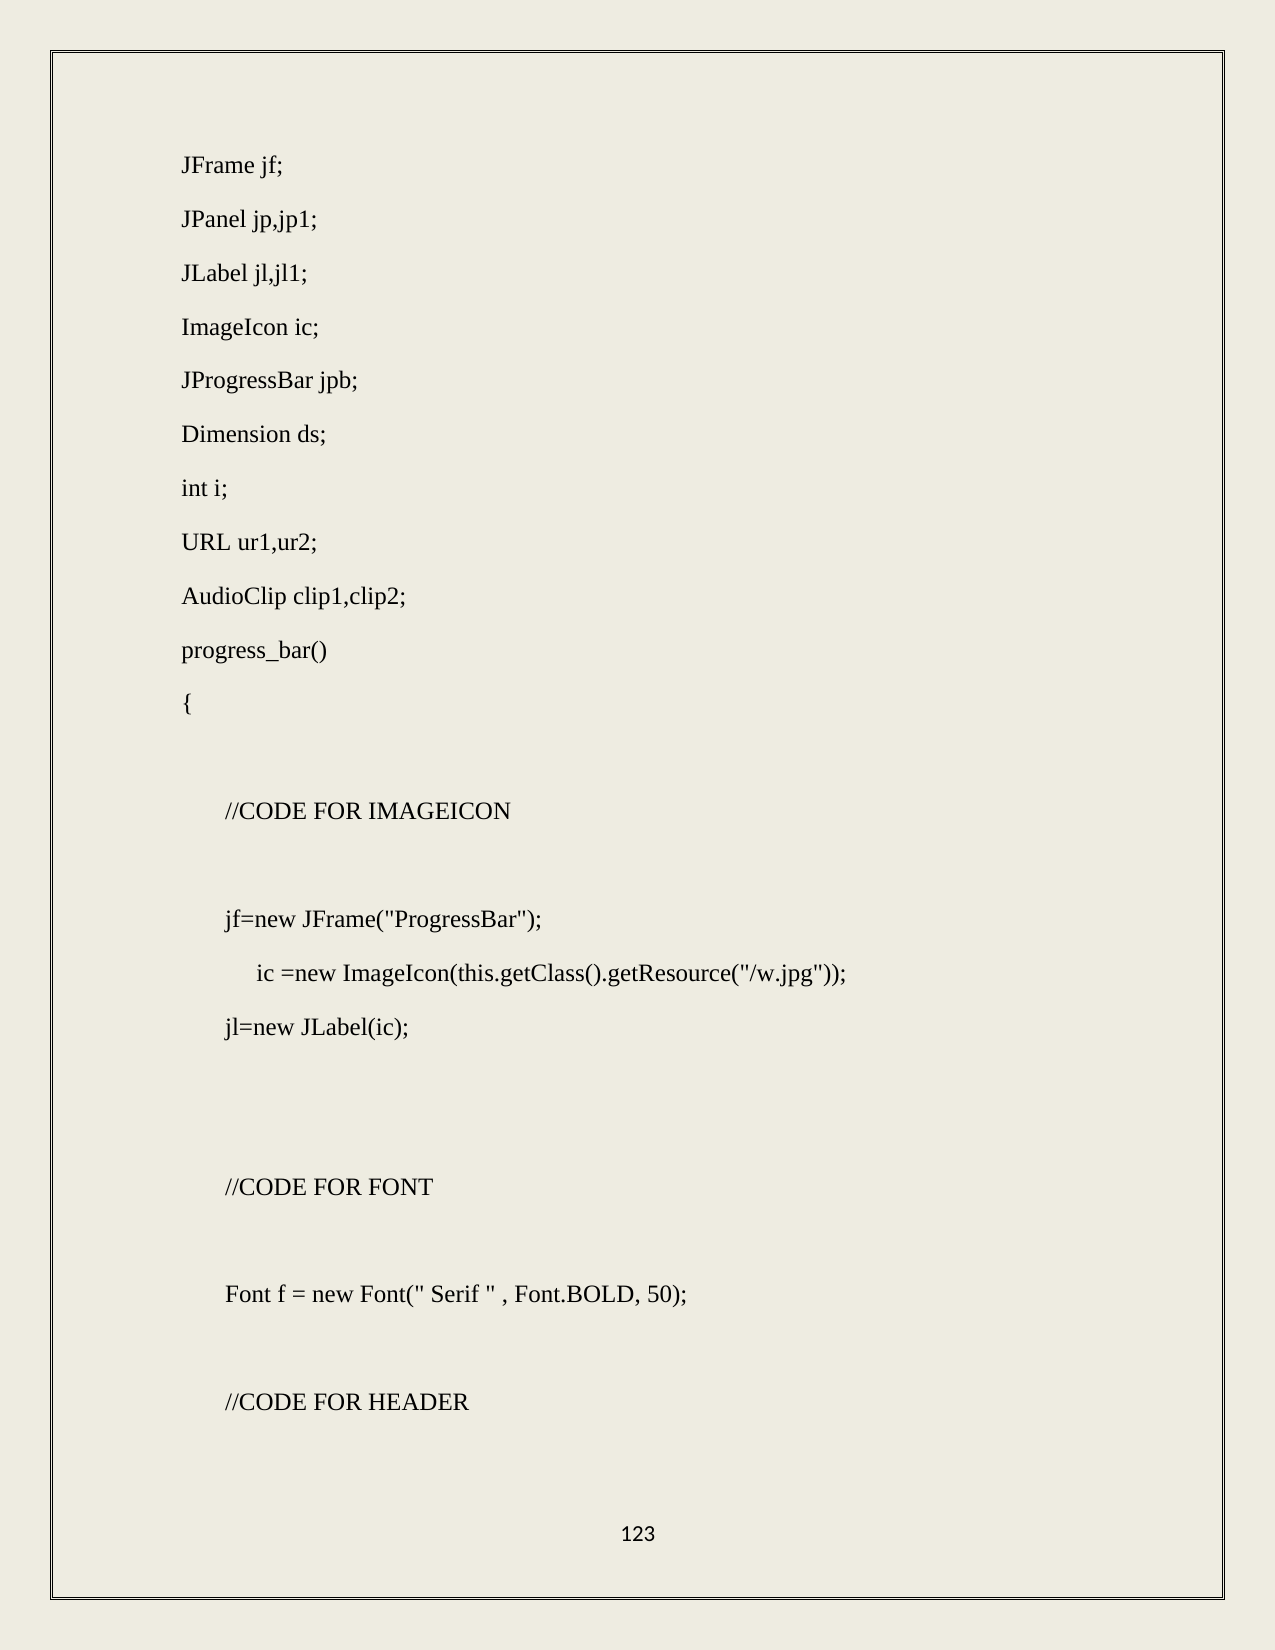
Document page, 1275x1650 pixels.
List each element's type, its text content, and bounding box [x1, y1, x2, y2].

text progress_bar() [150, 635, 1125, 663]
text JProgressBar jpb; [150, 365, 1125, 394]
text JLabel jl,jl1; [150, 258, 1125, 286]
text ImageIcon ic; [150, 312, 1125, 340]
text ic =new ImageIcon(this.getClass().getResource("/w.jpg")); [150, 958, 1125, 987]
text int i; [150, 473, 1125, 502]
text //CODE FOR HEADER [150, 1387, 1125, 1416]
text { [150, 688, 1125, 717]
text Dimension ds; [150, 419, 1125, 448]
text JFrame jf; [150, 150, 1125, 179]
text jf=new JFrame("ProgressBar"); [150, 904, 1125, 933]
text AudioClip clip1,clip2; [150, 581, 1125, 609]
text //CODE FOR FONT [150, 1172, 1125, 1201]
text //CODE FOR IMAGEICON [150, 796, 1125, 825]
text jl=new JLabel(ic); [150, 1012, 1125, 1040]
text JPanel jp,jp1; [150, 204, 1125, 233]
text URL ur1,ur2; [150, 527, 1125, 556]
text Font f = new Font(" Serif " , Font.BOLD, 50); [150, 1279, 1125, 1308]
